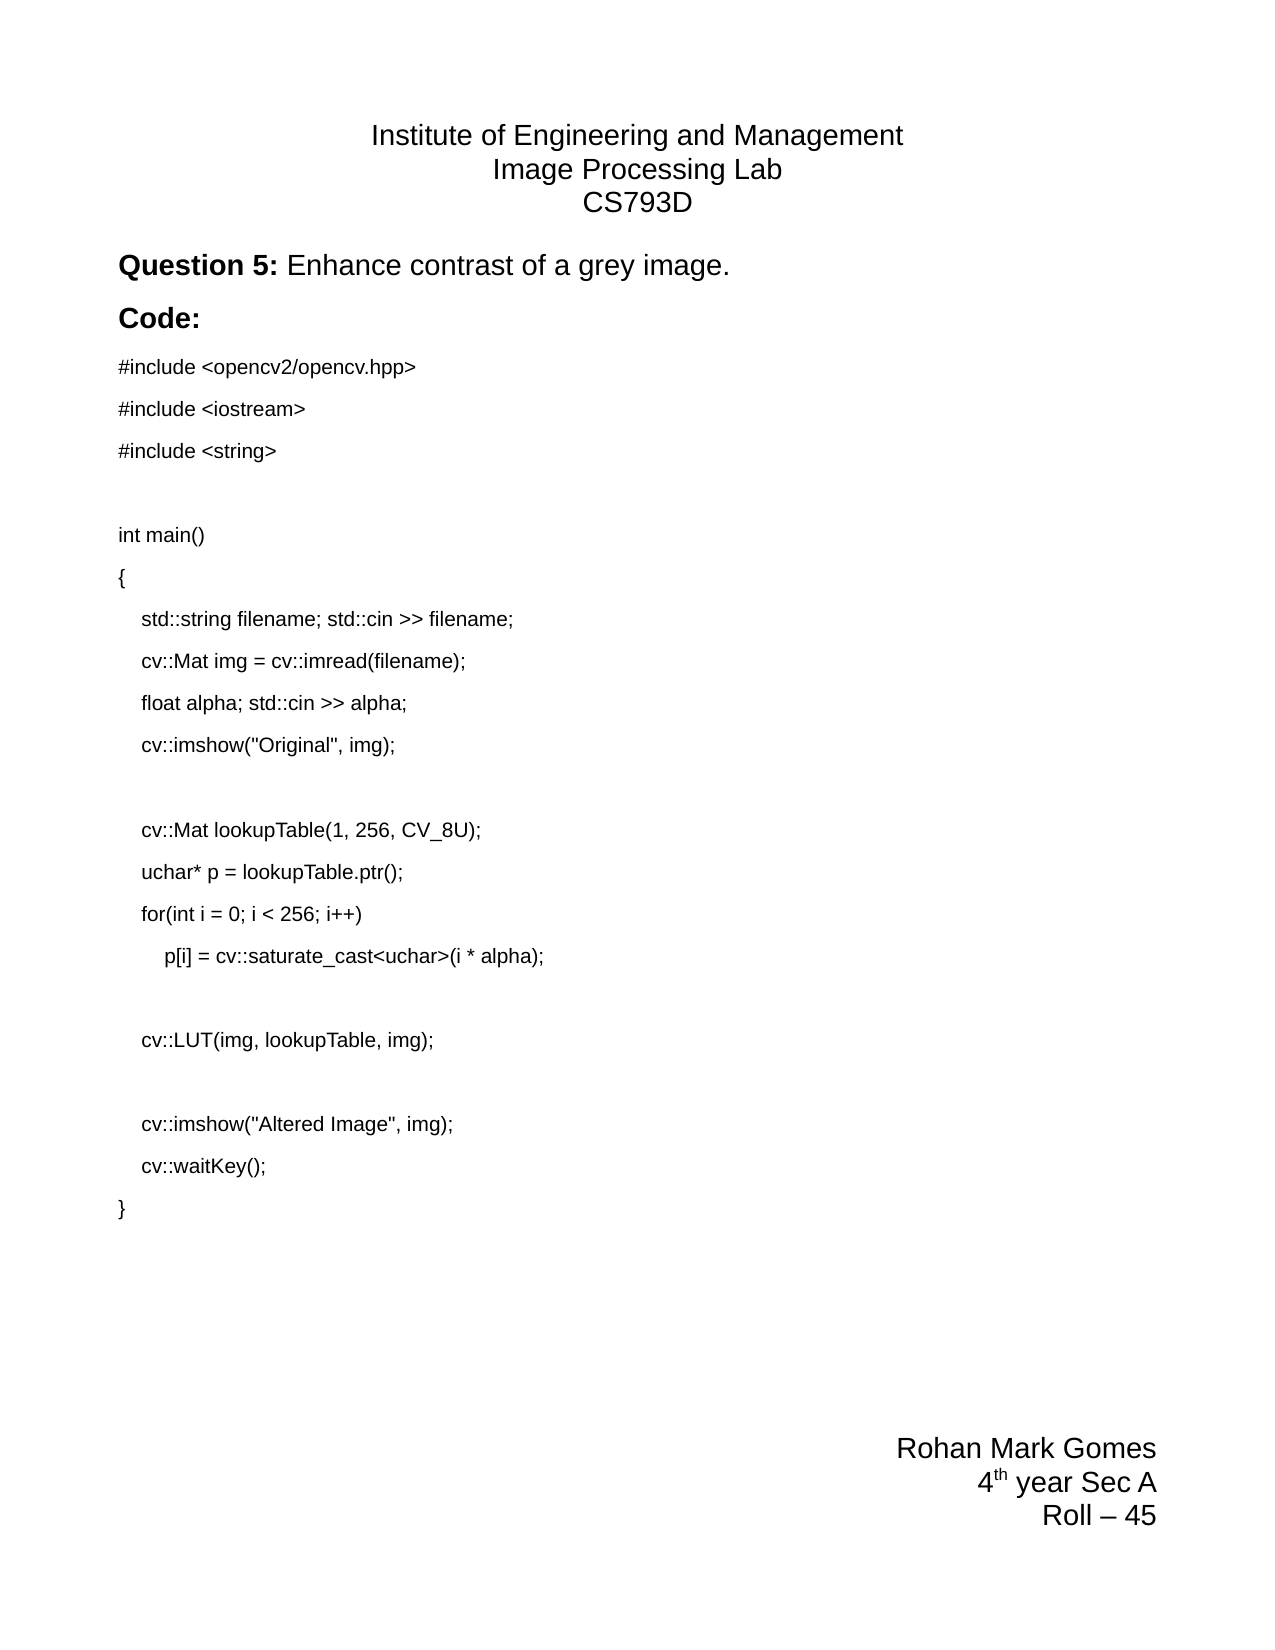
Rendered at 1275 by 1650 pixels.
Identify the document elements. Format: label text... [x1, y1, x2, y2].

text #include <iostream> [118, 397, 1157, 421]
text cv::LUT(img, lookupTable, img); [118, 1028, 1157, 1052]
text Question 5: Enhance contrast of a grey image. [118, 248, 1157, 282]
text cv::Mat img = cv::imread(filename); [118, 649, 1157, 673]
text int main() [118, 523, 1157, 547]
text cv::waitKey(); [118, 1154, 1157, 1178]
text Code: [118, 301, 1157, 335]
text uchar* p = lookupTable.ptr(); [118, 859, 1157, 883]
text cv::imshow("Altered Image", img); [118, 1112, 1157, 1136]
text cv::Mat lookupTable(1, 256, CV_8U); [118, 817, 1157, 841]
text cv::imshow("Original", img); [118, 733, 1157, 757]
text #include <string> [118, 439, 1157, 463]
text std::string filename; std::cin >> filename; [118, 607, 1157, 631]
text #include <opencv2/opencv.hpp> [118, 354, 1157, 378]
text { [118, 565, 1157, 589]
text float alpha; std::cin >> alpha; [118, 691, 1157, 715]
text for(int i = 0; i < 256; i++) [118, 902, 1157, 926]
text p[i] = cv::saturate_cast<uchar>(i * alpha); [118, 944, 1157, 968]
text } [118, 1196, 1157, 1220]
